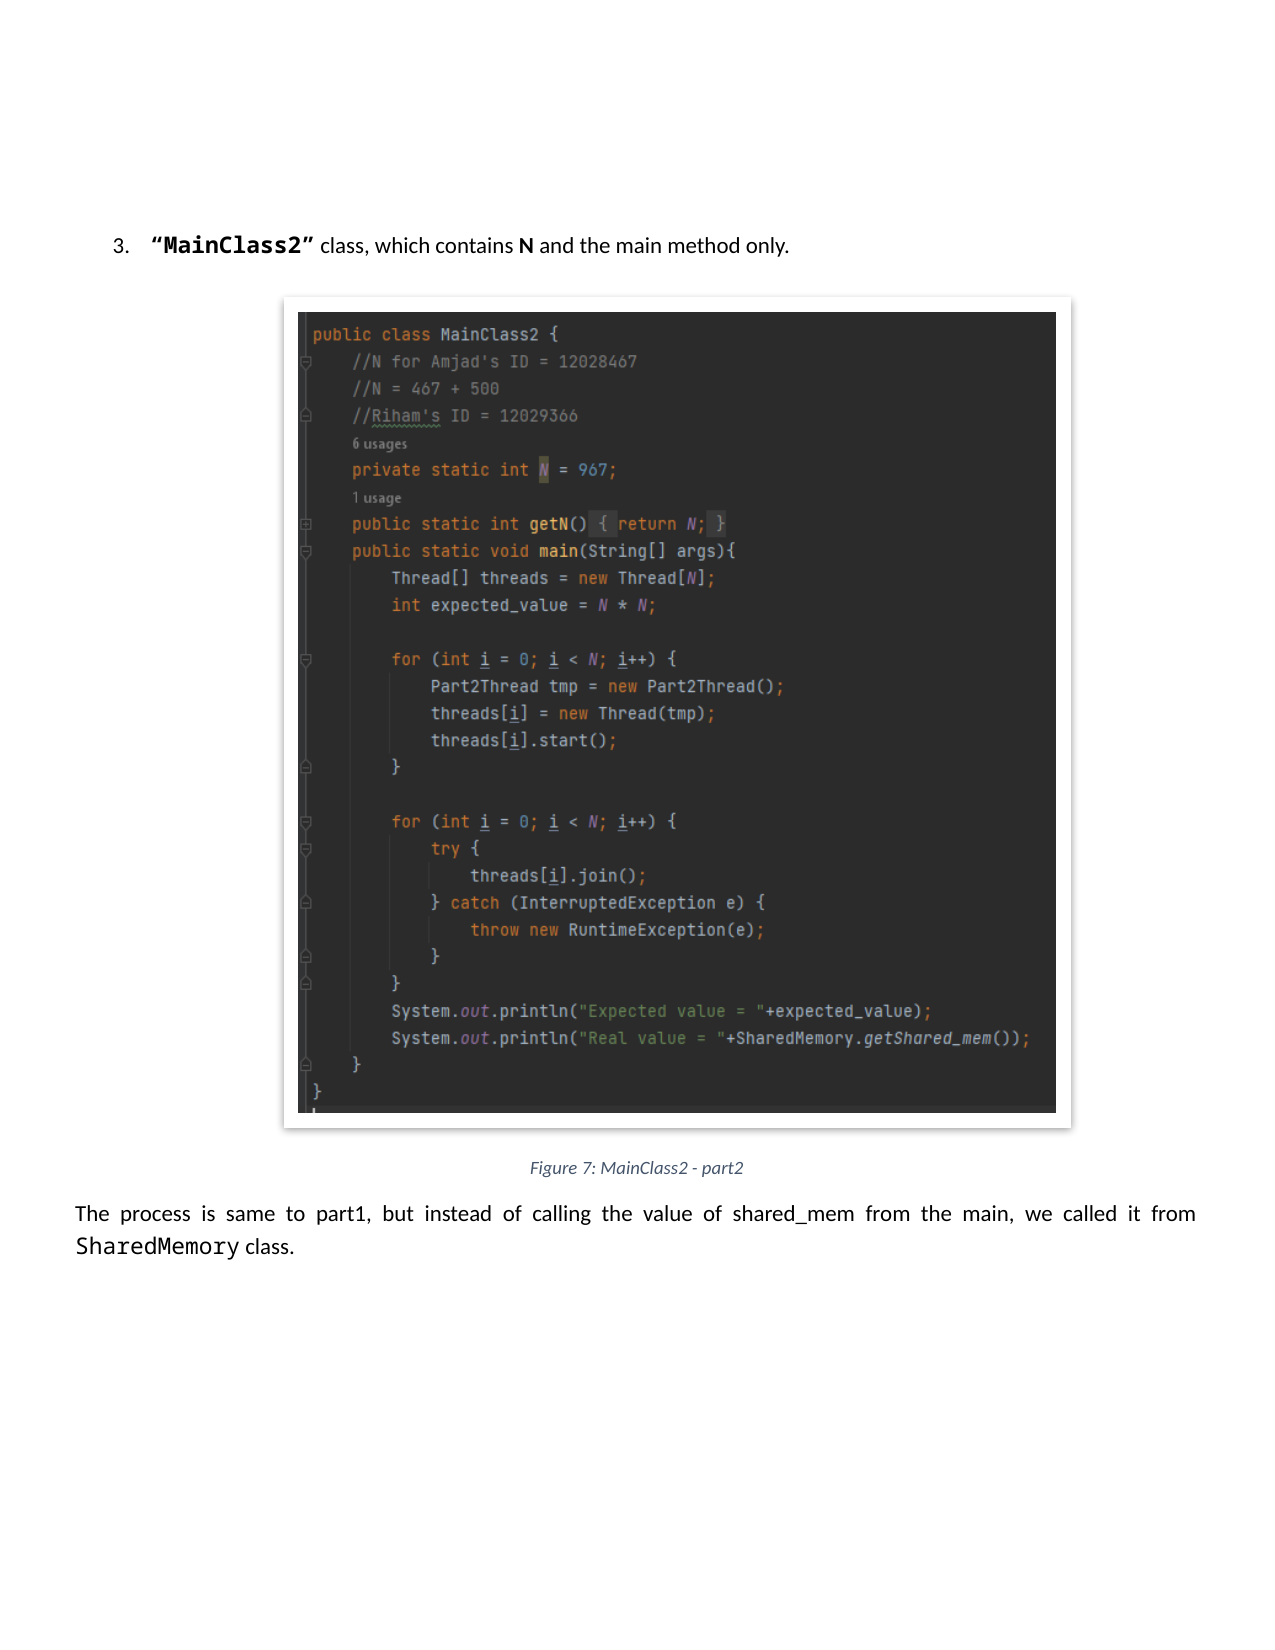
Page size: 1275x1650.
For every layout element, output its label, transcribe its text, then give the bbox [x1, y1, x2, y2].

text Figure 7: MainClass2 - part2 [75, 1156, 1200, 1179]
picture [298, 312, 1056, 1113]
list “MainClass2” class, which contains N and the main method only. [112, 229, 1200, 260]
text The process is same to part1, but instead of calling the value of shared_mem from the main, we called it from SharedMemory class. [75, 1199, 1200, 1261]
